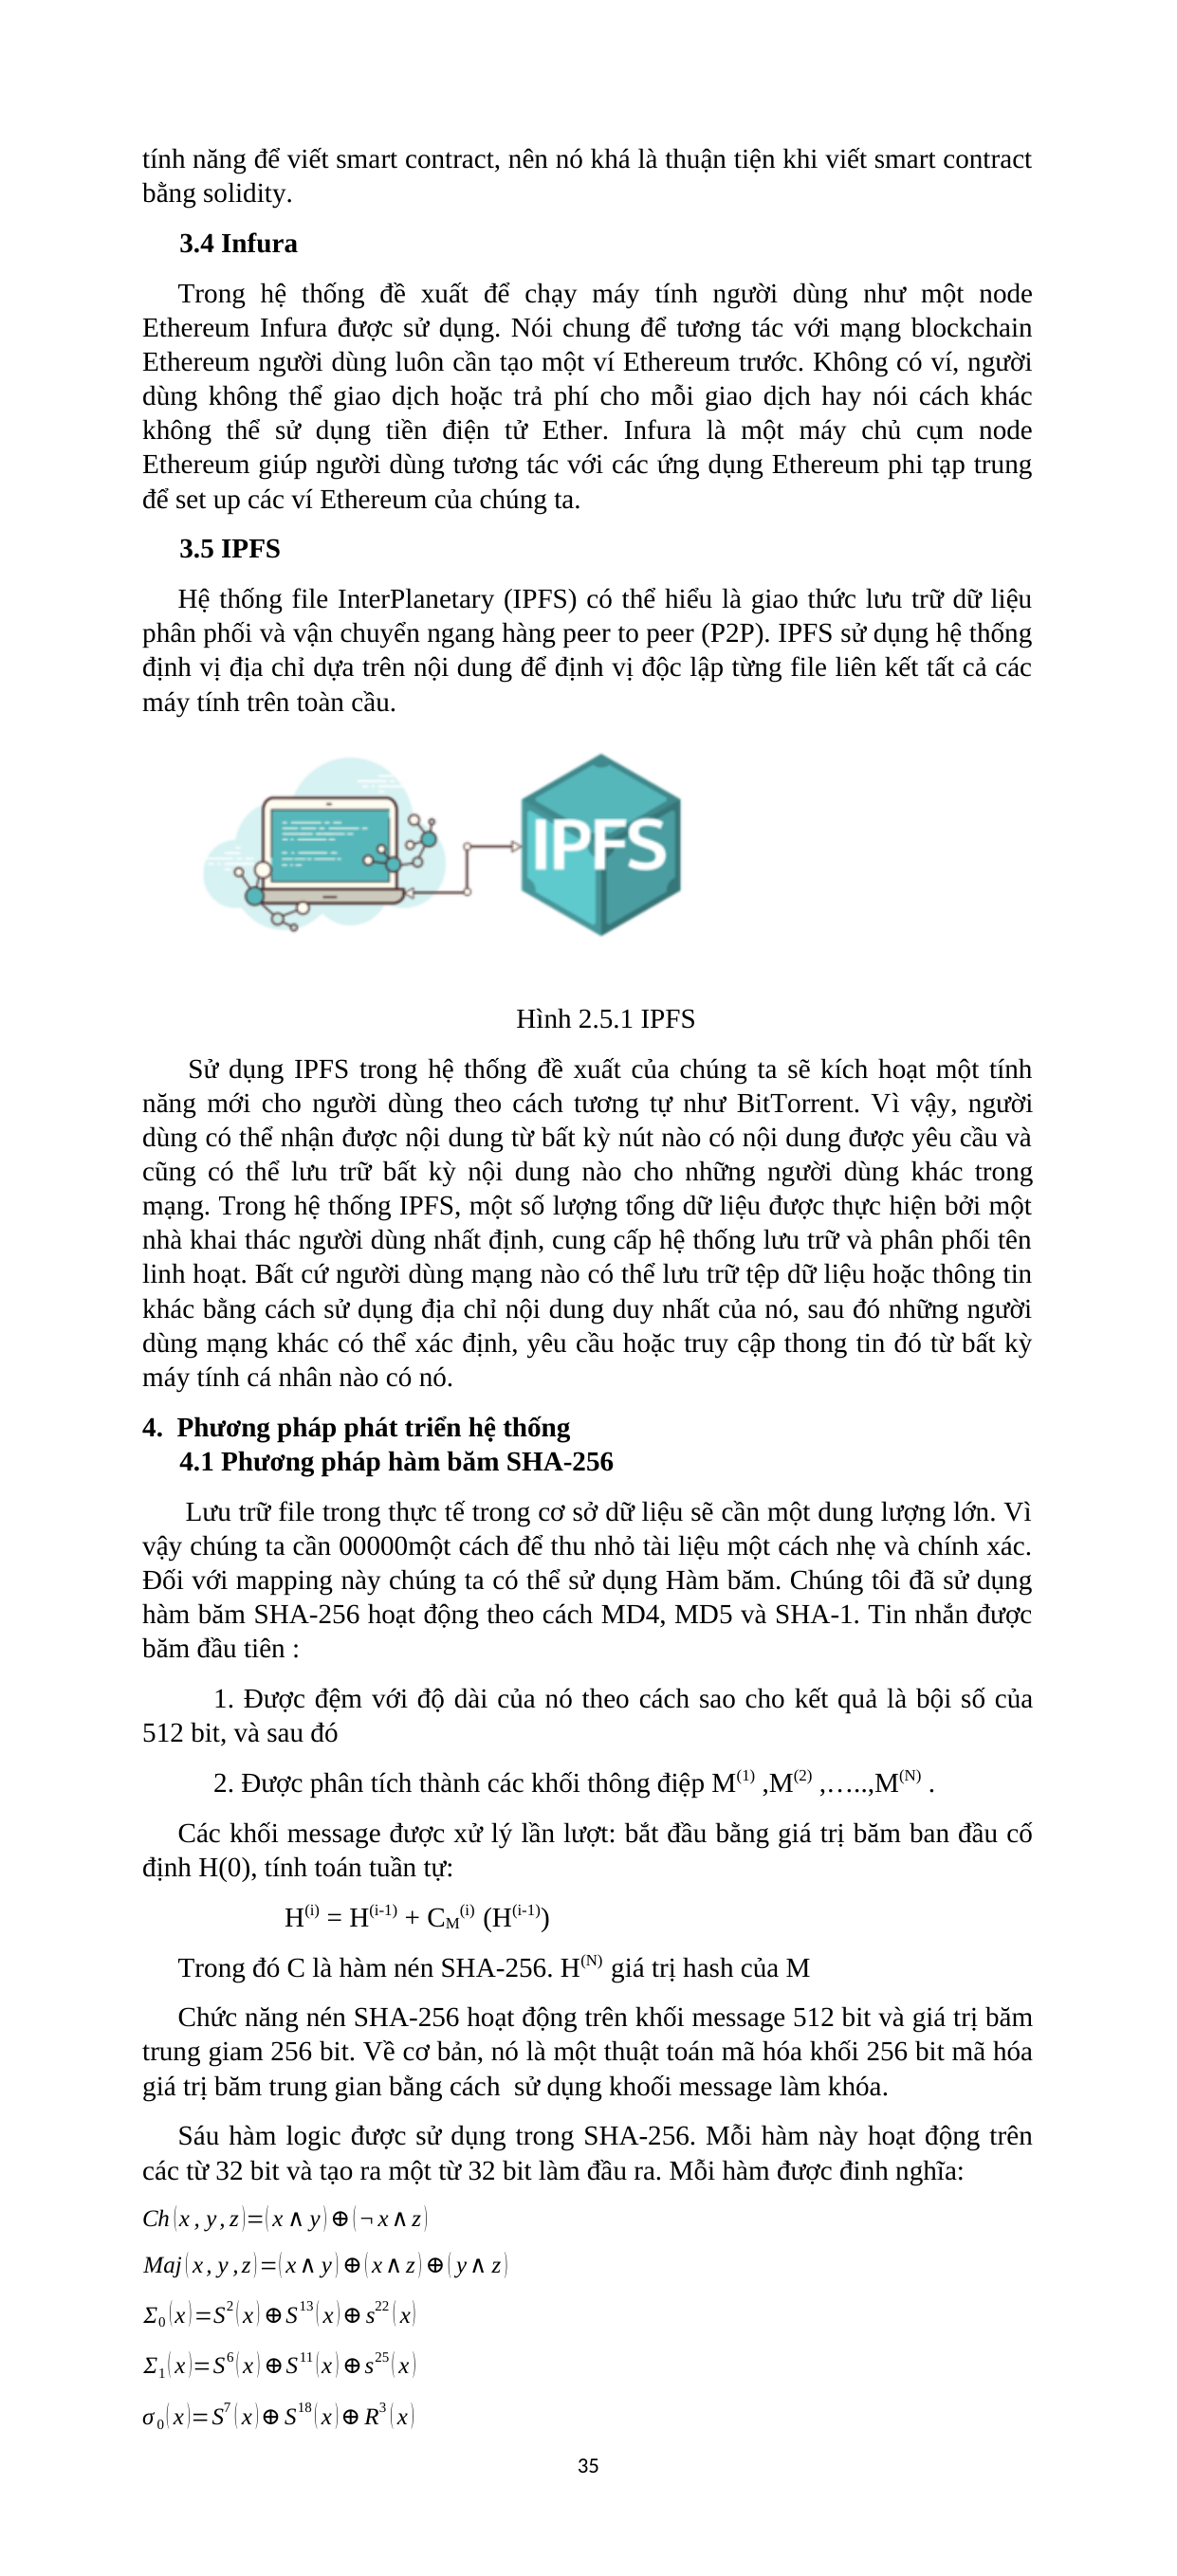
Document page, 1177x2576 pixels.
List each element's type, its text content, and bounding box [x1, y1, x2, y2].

picture [177, 735, 777, 984]
text Lưu trữ file trong thực tế trong cơ sở dữ liệu sẽ cần một dung lượng lớn. Vì vậy chúng ta cần 00000một cách để thu nhỏ tài liệu một cách nhẹ và chính xác. Đối với mapping này chúng ta có thể sử dụng Hàm băm. Chúng tôi đã sử dụng hàm băm SHA-256 hoạt động theo cách MD4, MD5 và SHA-1. Tin nhắn được băm đầu tiên : [142, 1495, 1034, 1664]
list 3.5 IPFS [179, 532, 1034, 564]
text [142, 142, 1034, 209]
text Trong đó C là hàm nén SHA-256. H(N) giá trị hash của M [142, 1951, 1034, 1982]
text Chức năng nén SHA-256 hoạt động trên khối message 512 bit và giá trị băm trung giam 256 bit. Về cơ bản, nó là một thuật toán mã hóa khối 256 bit mã hóa giá trị băm trung gian bằng cách sử dụng khoối message làm khóa. [142, 2001, 1034, 2101]
text Sử dụng IPFS trong hệ thống đề xuất của chúng ta sẽ kích hoạt một tính năng mới cho người dùng theo cách tương tự như BitTorrent. Vì vậy, người dùng có thể nhận được nội dung từ bất kỳ nút nào có nội dung được yêu cầu và cũng có thể lưu trữ bất kỳ nội dung nào cho những người dùng khác trong mạng. Trong hệ thống IPFS, một số lượng tổng dữ liệu được thực hiện bởi một nhà khai thác người dùng nhất định, cung cấp hệ thống lưu trữ và phân phối tên linh hoạt. Bất cứ người dùng mạng nào có thể lưu trữ tệp dữ liệu hoặc thông tin khác bằng cách sử dụng địa chỉ nội dung duy nhất của nó, sau đó những người dùng mạng khác có thể xác định, yêu cầu hoặc truy cập thong tin đó từ bất kỳ máy tính cá nhân nào có nó. [142, 1052, 1034, 1392]
text Hệ thống file InterPlanetary (IPFS) có thể hiểu là giao thức lưu trữ dữ liệu phân phối và vận chuyển ngang hàng peer to peer (P2P). IPFS sử dụng hệ thống định vị địa chỉ dựa trên nội dung để định vị độc lập từng file liên kết tất cả các máy tính trên toàn cầu. [142, 582, 1034, 717]
text 1. Được đệm với độ dài của nó theo cách sao cho kết quả là bội số của 512 bit, và sau đó [142, 1682, 1034, 1748]
subtitle 4. Phương pháp phát triển hệ thống [142, 1411, 1034, 1442]
text Trong hệ thống đề xuất để chạy máy tính người dùng như một node Ethereum Infura được sử dụng. Nói chung để tương tác với mạng blockchain Ethereum người dùng luôn cần tạo một ví Ethereum trước. Không có ví, người dùng không thể giao dịch hoặc trả phí cho mỗi giao dịch hay nói cách khác không thể sử dụng tiền điện tử Ether. Infura là một máy chủ cụm node Ethereum giúp người dùng tương tác với các ứng dụng Ethereum phi tạp trung để set up các ví Ethereum của chúng ta. [142, 277, 1034, 514]
text Sáu hàm logic được sử dụng trong SHA-256. Mỗi hàm này hoạt động trên các từ 32 bit và tạo ra một từ 32 bit làm đầu ra. Mỗi hàm được đinh nghĩa: [142, 2120, 1034, 2185]
text Hình 2.5.1 IPFS [142, 1002, 1034, 1033]
text 2. Được phân tích thành các khối thông điệp M(1) ,M(2) ,…..,M(N) . [142, 1766, 1034, 1799]
list 4.1 Phương pháp hàm băm SHA-256 [179, 1445, 1034, 1476]
text Các khối message được xử lý lần lượt: bắt đầu bằng giá trị băm ban đầu cố định H(0), tính toán tuần tự: [142, 1817, 1034, 1883]
text H(i) = H(i-1) + CM(i) (H(i-1)) [142, 1901, 1034, 1932]
list 3.4 Infura [179, 227, 1034, 258]
